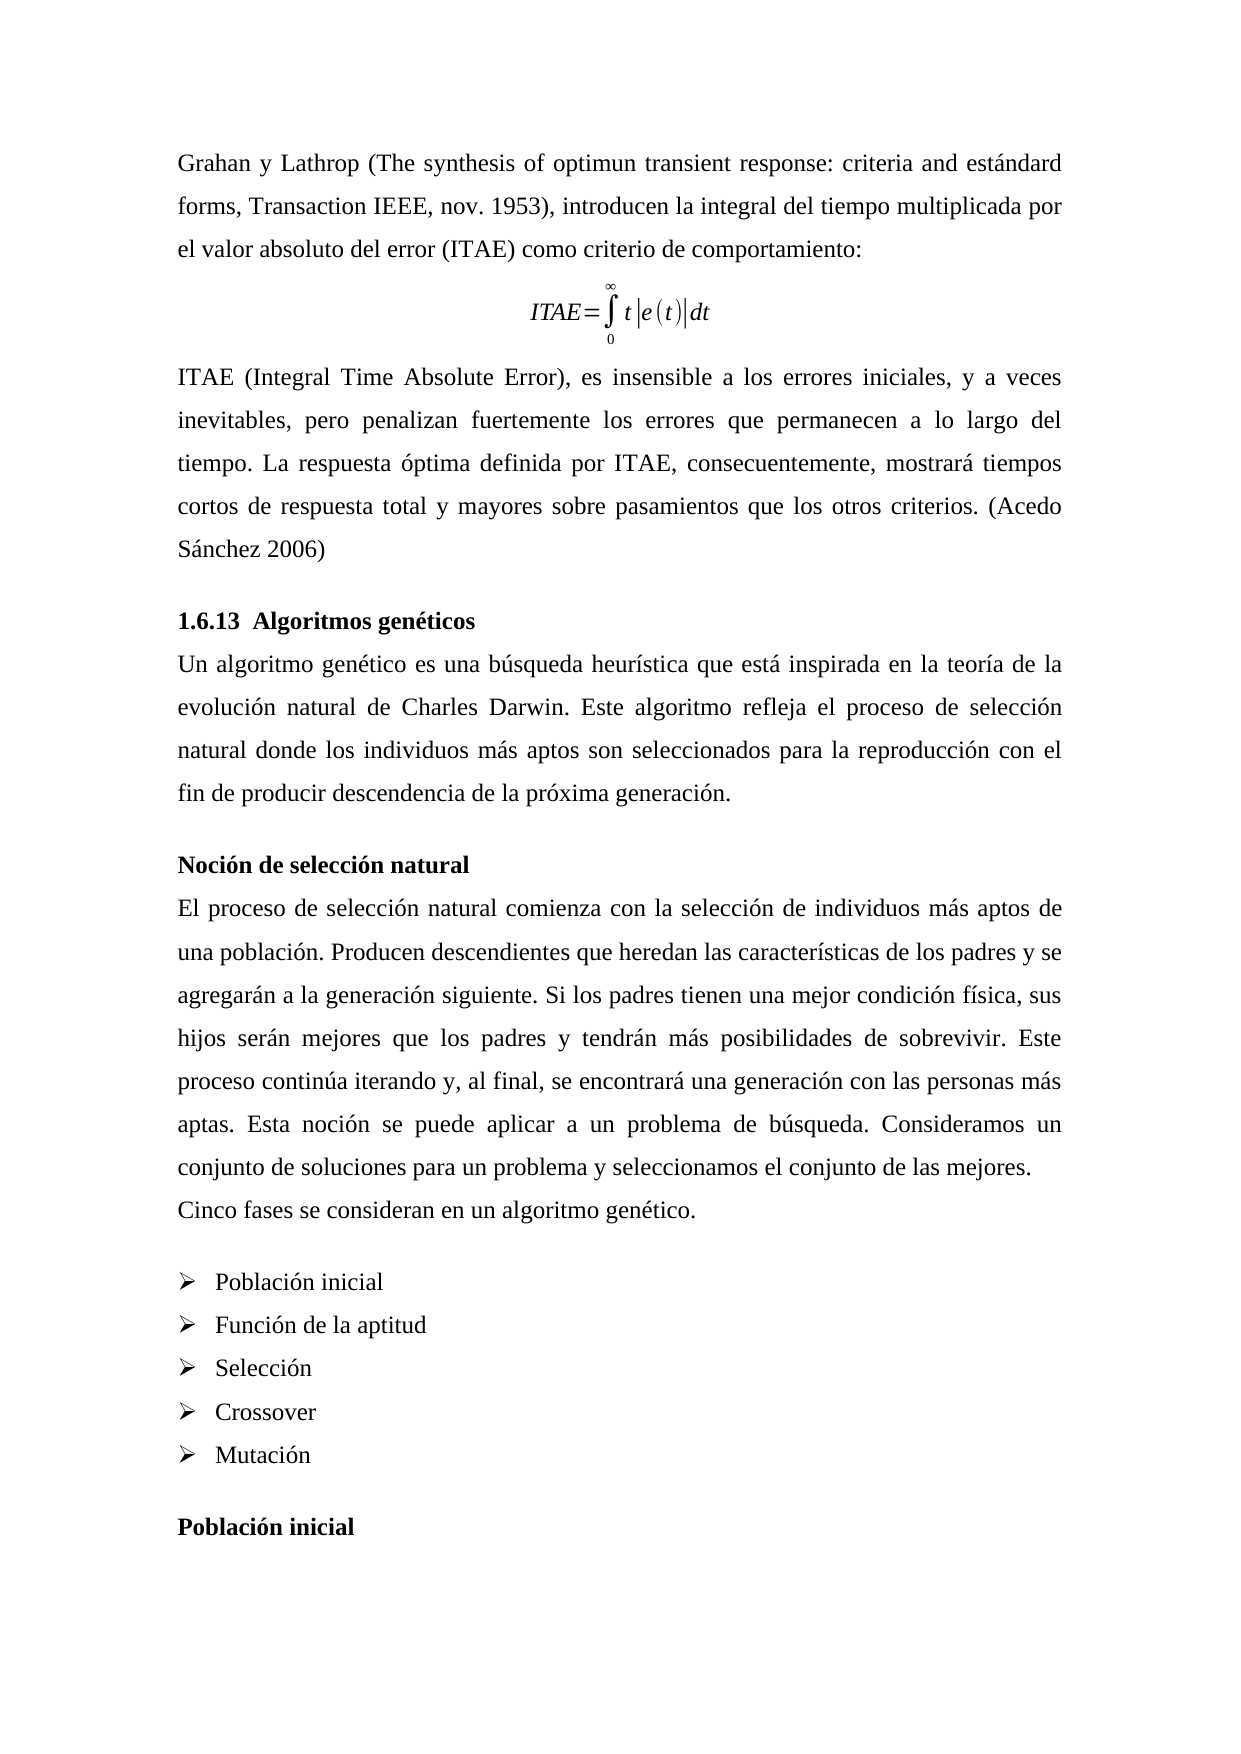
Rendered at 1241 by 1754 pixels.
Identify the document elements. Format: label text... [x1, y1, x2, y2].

list Función de la aptitud [177, 1310, 1063, 1339]
text Un algoritmo genético es una búsqueda heurística que está inspirada en la teoría de la evolución natural de Charles Darwin. Este algoritmo refleja el proceso de selección natural donde los individuos más aptos son seleccionados para la reproducción con el fin de producir descendencia de la próxima generación. [177, 649, 1063, 807]
text Cinco fases se consideran en un algoritmo genético. [177, 1195, 1063, 1224]
subtitle Algoritmos genéticos [177, 606, 1063, 635]
list Población inicial [177, 1267, 1063, 1296]
text Grahan y Lathrop (The synthesis of optimun transient response: criteria and estándard forms, Transaction IEEE, nov. 1953), introducen la integral del tiempo multiplicada por el valor absoluto del error (ITAE) como criterio de comportamiento: [177, 148, 1063, 263]
text Noción de selección natural [177, 850, 1063, 879]
text El proceso de selección natural comienza con la selección de individuos más aptos de una población. Producen descendientes que heredan las características de los padres y se agregarán a la generación siguiente. Si los padres tienen una mejor condición física, sus hijos serán mejores que los padres y tendrán más posibilidades de sobrevivir. Este proceso continúa iterando y, al final, se encontrará una generación con las personas más aptas. Esta noción se puede aplicar a un problema de búsqueda. Consideramos un conjunto de soluciones para un problema y seleccionamos el conjunto de las mejores. [177, 893, 1063, 1181]
list Selección [177, 1353, 1063, 1382]
text ITAE (Integral Time Absolute Error), es insensible a los errores iniciales, y a veces inevitables, pero penalizan fuertemente los errores que permanecen a lo largo del tiempo. La respuesta óptima definida por ITAE, consecuentemente, mostrará tiempos cortos de respuesta total y mayores sobre pasamientos que los otros criterios. (Acedo Sánchez 2006) [177, 362, 1063, 563]
list Mutación [177, 1440, 1063, 1468]
list Crossover [177, 1397, 1063, 1425]
text Población inicial [177, 1512, 1063, 1540]
